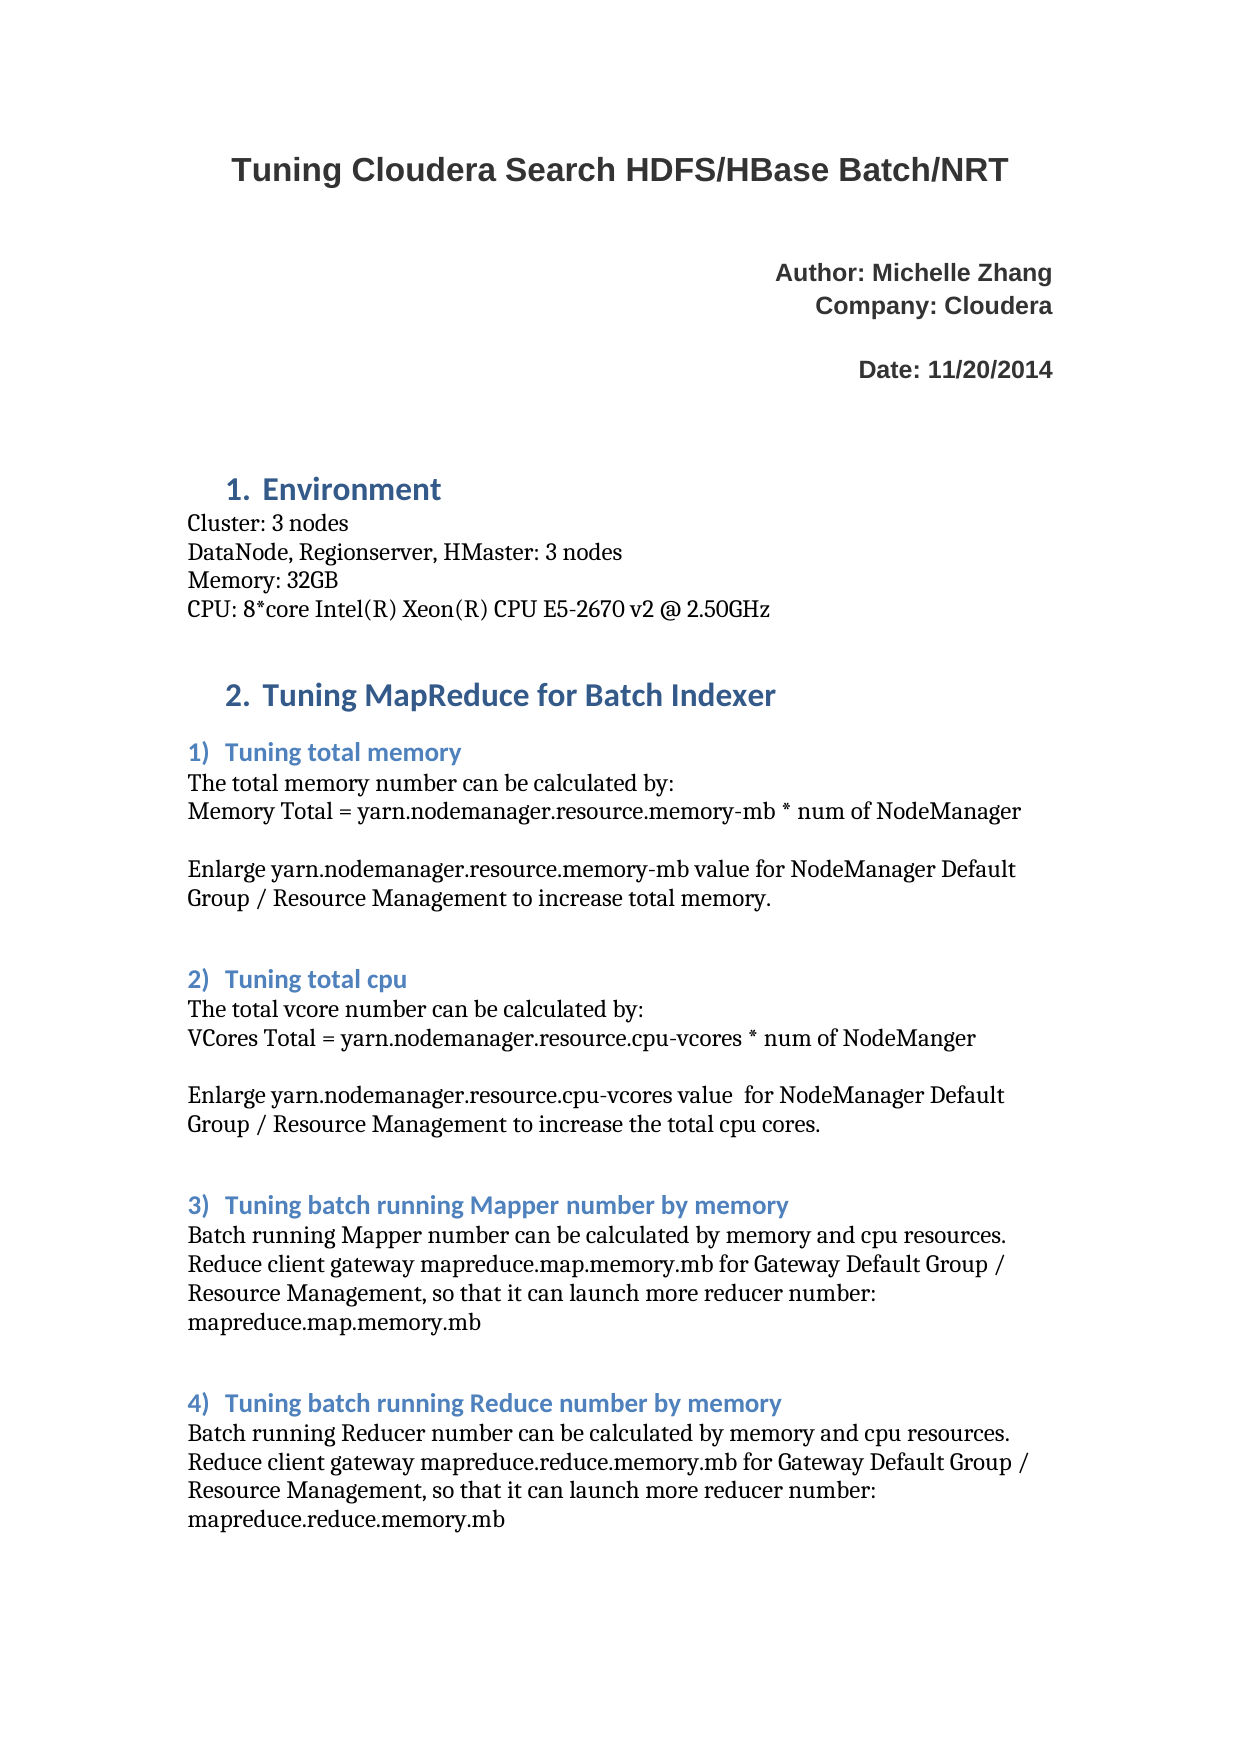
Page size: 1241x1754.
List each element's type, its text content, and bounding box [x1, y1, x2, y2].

text The total memory number can be calculated by: [187, 768, 1053, 797]
text mapreduce.map.memory.mb [187, 1307, 1053, 1336]
subtitle Tuning MapReduce for Batch Indexer [225, 674, 1053, 715]
text Company: Cloudera [187, 291, 1053, 320]
subtitle Environment [225, 468, 1053, 509]
subtitle Tuning total cpu [187, 962, 1053, 995]
text Memory Total = yarn.nodemanager.resource.memory-mb * num of NodeManager [187, 797, 1053, 826]
text Tuning Cloudera Search HDFS/HBase Batch/NRT [187, 150, 1053, 188]
text The total vcore number can be calculated by: [187, 995, 1053, 1024]
subtitle Tuning batch running Reduce number by memory [187, 1386, 1053, 1419]
text CPU: 8*core Intel(R) Xeon(R) CPU E5-2670 v2 @ 2.50GHz [187, 595, 1053, 624]
text Batch running Mapper number can be calculated by memory and cpu resources. [187, 1221, 1053, 1250]
text Memory: 32GB [187, 566, 1053, 595]
text DataNode, Regionserver, HMaster: 3 nodes [187, 538, 1053, 566]
text VCores Total = yarn.nodemanager.resource.cpu-vcores * num of NodeManger [187, 1024, 1053, 1052]
text Enlarge yarn.nodemanager.resource.memory-mb value for NodeManager Default Group / Resource Management to increase total memory. [187, 855, 1053, 912]
text Author: Michelle Zhang [187, 258, 1053, 287]
text Cluster: 3 nodes [187, 509, 1053, 538]
text Batch running Reducer number can be calculated by memory and cpu resources. [187, 1419, 1053, 1448]
subtitle Tuning batch running Mapper number by memory [187, 1188, 1053, 1221]
text mapreduce.reduce.memory.mb [187, 1505, 1053, 1534]
text Date: 11/20/2014 [187, 355, 1053, 384]
text Enlarge yarn.nodemanager.resource.cpu-vcores value for NodeManager Default Group / Resource Management to increase the total cpu cores. [187, 1081, 1053, 1139]
text Reduce client gateway mapreduce.map.memory.mb for Gateway Default Group / Resource Management, so that it can launch more reducer number: [187, 1250, 1053, 1307]
subtitle Tuning total memory [187, 736, 1053, 768]
text Reduce client gateway mapreduce.reduce.memory.mb for Gateway Default Group / Resource Management, so that it can launch more reducer number: [187, 1448, 1053, 1505]
